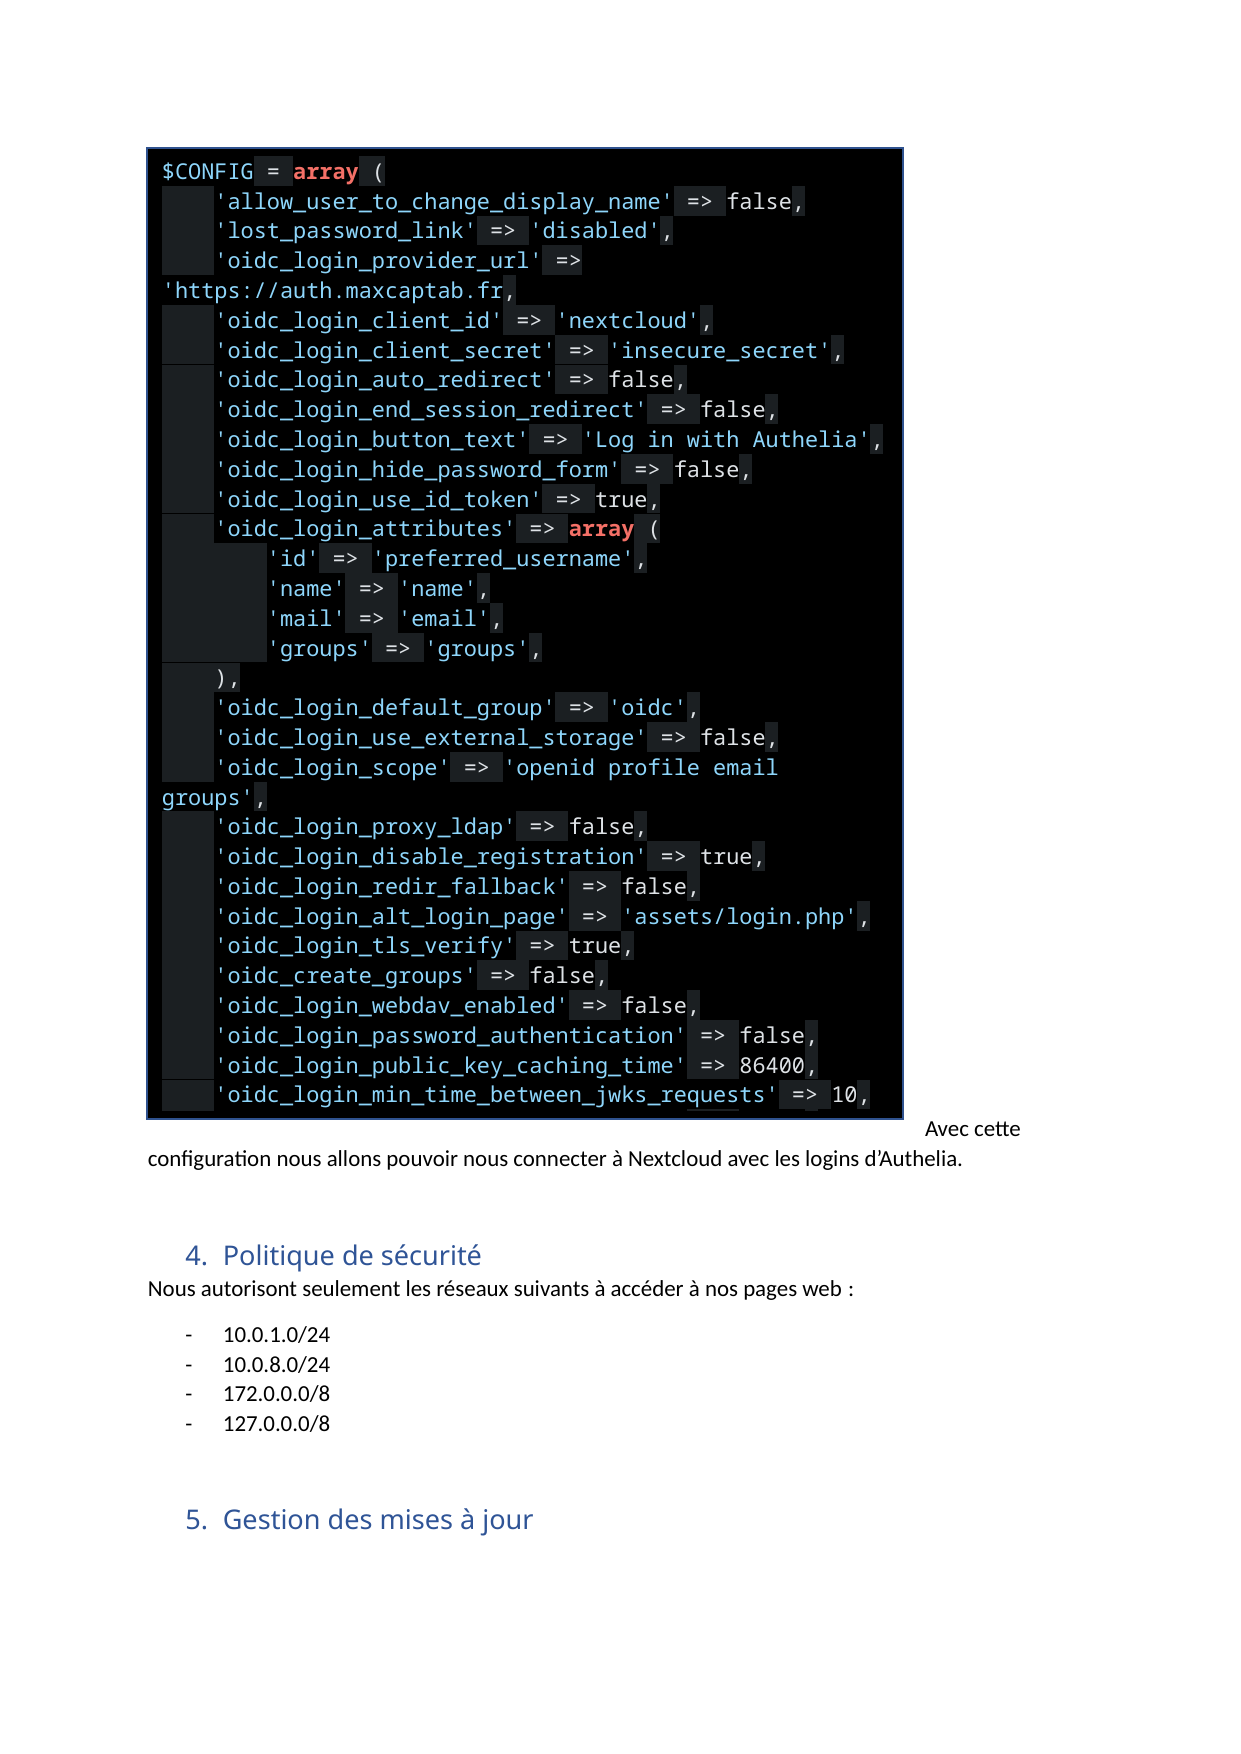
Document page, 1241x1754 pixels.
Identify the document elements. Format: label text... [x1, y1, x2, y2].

subtitle Politique de sécurité [185, 1236, 1093, 1273]
subtitle Gestion des mises à jour [185, 1501, 1093, 1538]
text Avec cette configuration nous allons pouvoir nous connecter à Nextcloud avec les logins d’Authelia. [148, 1114, 1093, 1172]
list 172.0.0.0/8 [185, 1379, 1093, 1407]
text Nous autorisont seulement les réseaux suivants à accéder à nos pages web : [148, 1274, 1093, 1303]
list 10.0.8.0/24 [185, 1350, 1093, 1378]
list 10.0.1.0/24 [185, 1321, 1093, 1349]
list 127.0.0.0/8 [185, 1409, 1093, 1437]
